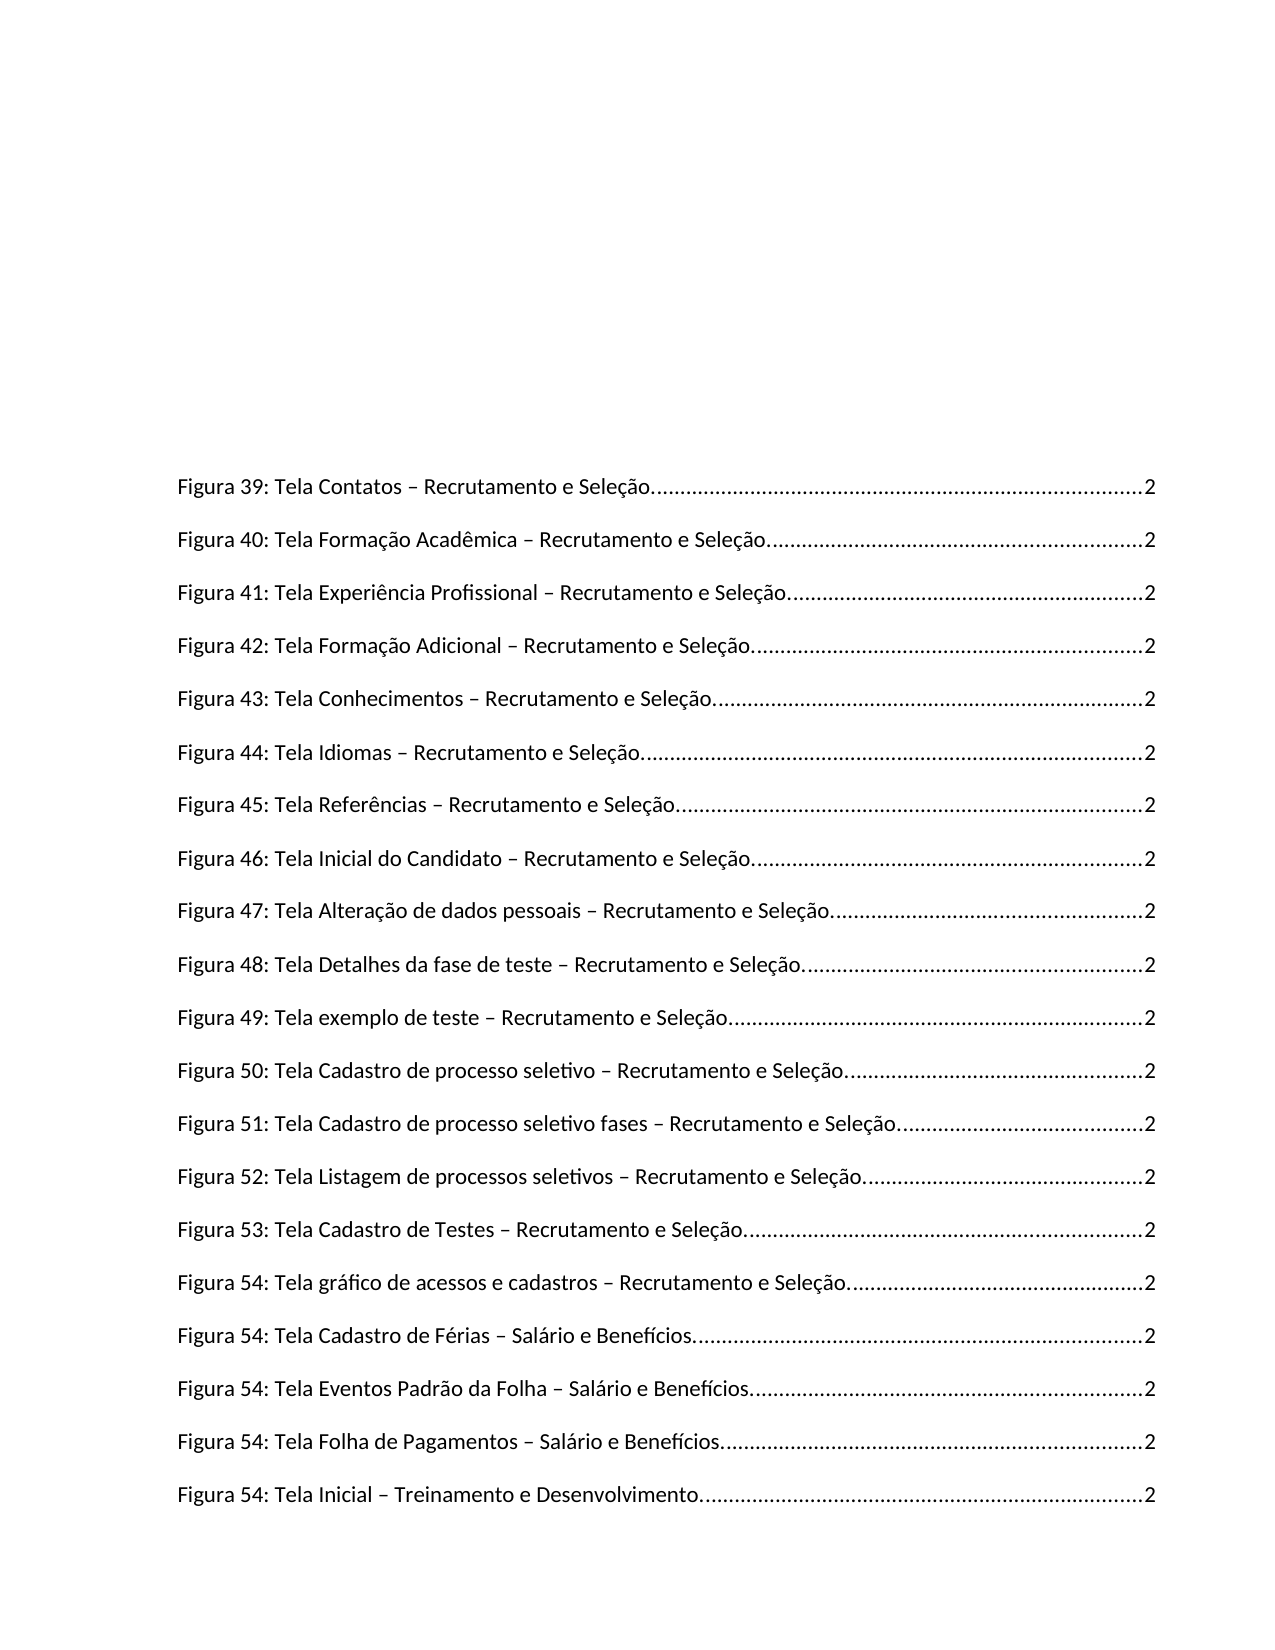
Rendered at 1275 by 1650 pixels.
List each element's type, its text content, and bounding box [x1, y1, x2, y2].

text Figura 54: Tela Folha de Pagamentos – Salário e Benefícios. 2 [177, 1427, 1157, 1455]
text Figura 44: Tela Idiomas – Recrutamento e Seleção. 2 [177, 738, 1157, 766]
text Figura 46: Tela Inicial do Candidato – Recrutamento e Seleção. 2 [177, 844, 1157, 872]
text Figura 50: Tela Cadastro de processo seletivo – Recrutamento e Seleção. 2 [177, 1056, 1157, 1084]
text Figura 51: Tela Cadastro de processo seletivo fases – Recrutamento e Seleção. 2 [177, 1109, 1157, 1137]
text Figura 54: Tela Cadastro de Férias – Salário e Benefícios. 2 [177, 1321, 1157, 1349]
text Figura 39: Tela Contatos – Recrutamento e Seleção. 2 [177, 472, 1157, 501]
text Figura 45: Tela Referências – Recrutamento e Seleção. 2 [177, 791, 1157, 819]
text Figura 49: Tela exemplo de teste – Recrutamento e Seleção. 2 [177, 1003, 1157, 1031]
text Figura 47: Tela Alteração de dados pessoais – Recrutamento e Seleção. 2 [177, 897, 1157, 925]
text Figura 40: Tela Formação Acadêmica – Recrutamento e Seleção. 2 [177, 526, 1157, 553]
text Figura 52: Tela Listagem de processos seletivos – Recrutamento e Seleção. 2 [177, 1162, 1157, 1190]
text Figura 54: Tela gráfico de acessos e cadastros – Recrutamento e Seleção. 2 [177, 1268, 1157, 1296]
text Figura 43: Tela Conhecimentos – Recrutamento e Seleção. 2 [177, 684, 1157, 713]
text Figura 53: Tela Cadastro de Testes – Recrutamento e Seleção. 2 [177, 1215, 1157, 1243]
text Figura 54: Tela Eventos Padrão da Folha – Salário e Benefícios. 2 [177, 1374, 1157, 1402]
text Figura 54: Tela Inicial – Treinamento e Desenvolvimento. 2 [177, 1480, 1157, 1508]
text Figura 48: Tela Detalhes da fase de teste – Recrutamento e Seleção. 2 [177, 950, 1157, 978]
text Figura 42: Tela Formação Adicional – Recrutamento e Seleção. 2 [177, 632, 1157, 659]
text Figura 41: Tela Experiência Profissional – Recrutamento e Seleção. 2 [177, 578, 1157, 607]
